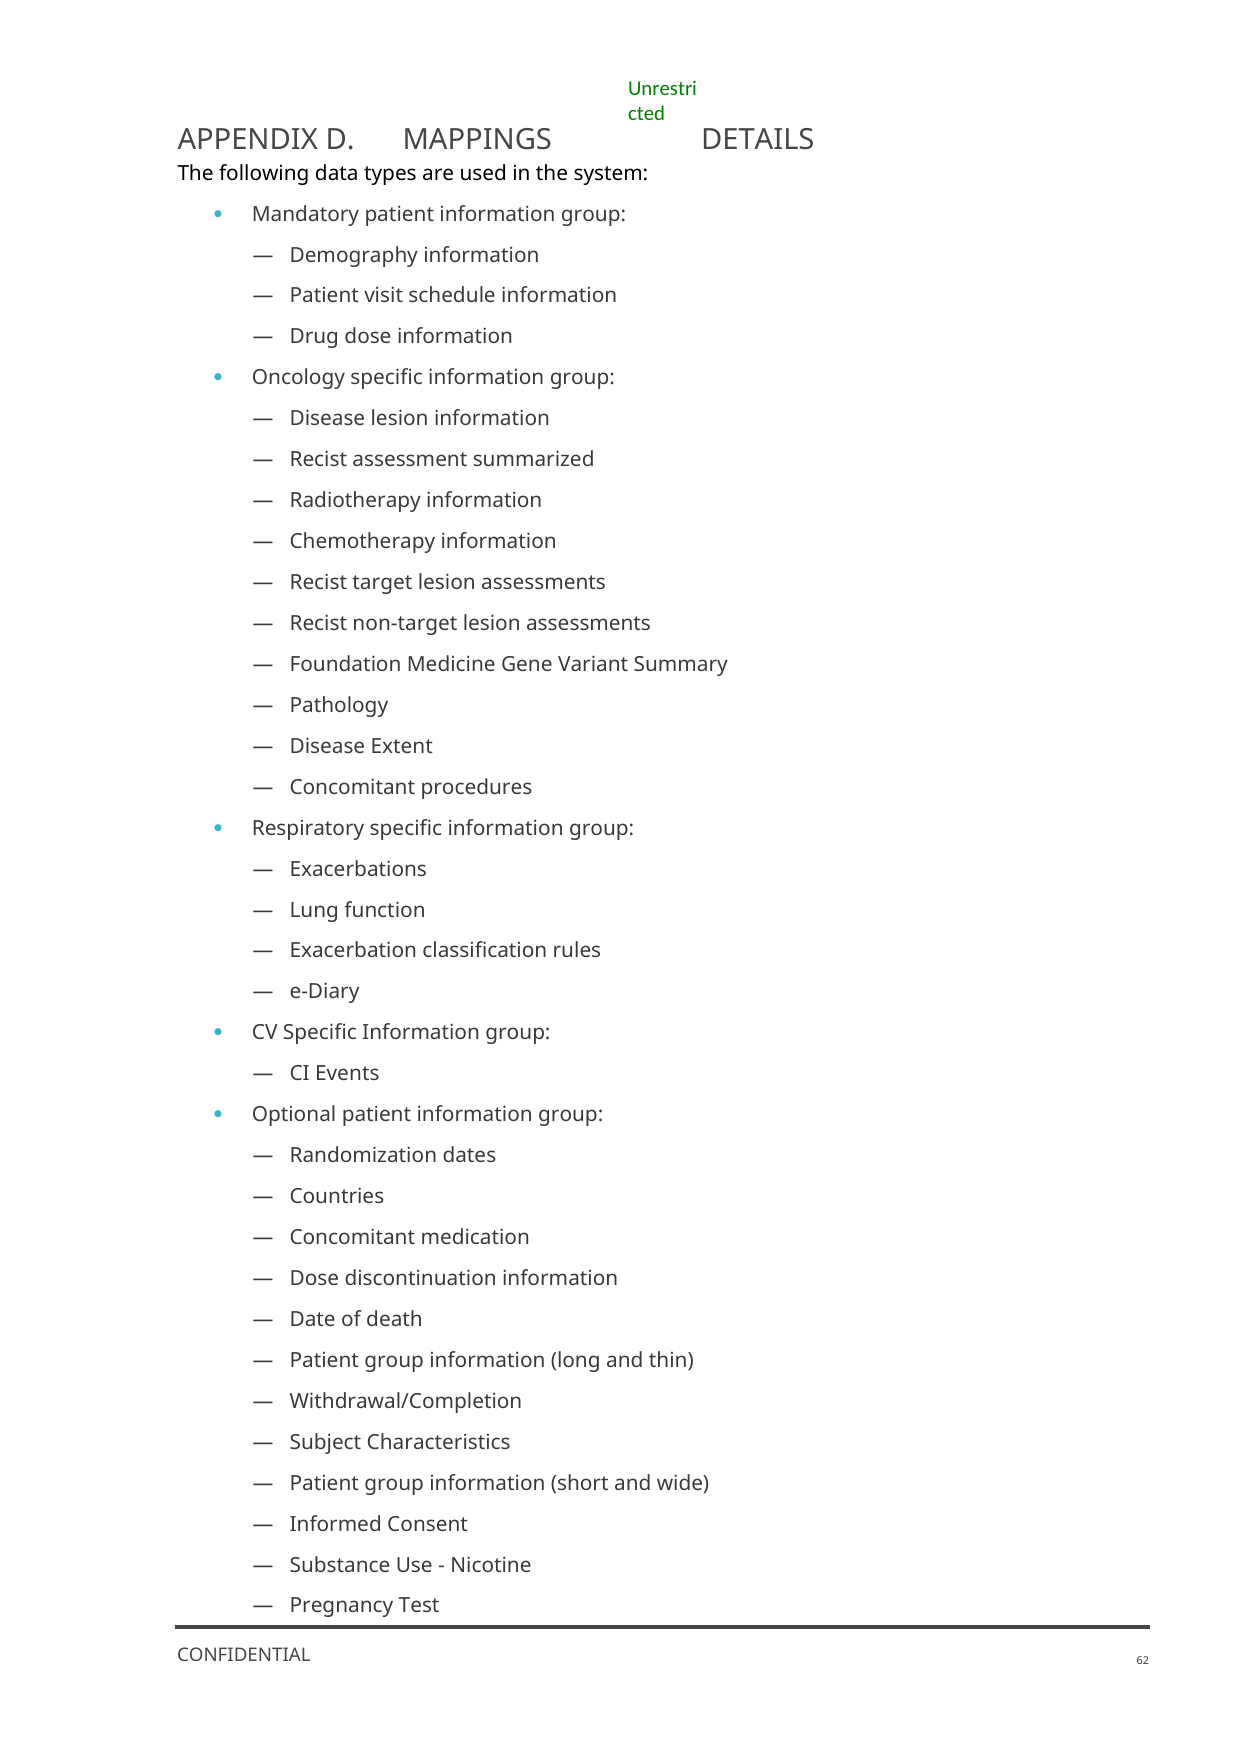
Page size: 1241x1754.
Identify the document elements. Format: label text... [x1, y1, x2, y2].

list CV Specific Information group: [214, 1017, 1152, 1046]
list Withdrawal/Completion [252, 1386, 1152, 1414]
list Oncology specific information group: [214, 362, 1152, 391]
list Respiratory specific information group: [214, 813, 1152, 841]
list Substance Use - Nicotine [252, 1550, 1152, 1578]
list Randomization dates [252, 1140, 1152, 1169]
list Exacerbation classification rules [252, 936, 1152, 964]
list Demography information [252, 240, 1152, 268]
list Drug dose information [252, 322, 1152, 350]
list Patient group information (short and wide) [252, 1468, 1152, 1496]
list Patient group information (long and thin) [252, 1345, 1152, 1373]
list CI Events [252, 1058, 1152, 1087]
list Lung function [252, 895, 1152, 923]
text The following data types are used in the system: [177, 158, 1152, 186]
list Recist target lesion assessments [252, 567, 1152, 596]
list Radiotherapy information [252, 485, 1152, 514]
list Dose discontinuation information [252, 1263, 1152, 1292]
list Mandatory patient information group: [214, 199, 1152, 227]
list Subject Characteristics [252, 1427, 1152, 1455]
list Date of death [252, 1304, 1152, 1332]
list Pregnancy Test [252, 1591, 1152, 1619]
list Pathology [252, 690, 1152, 718]
list Recist non-target lesion assessments [252, 608, 1152, 637]
list Exacerbations [252, 854, 1152, 882]
text Mappings Details [177, 118, 1152, 158]
list Optional patient information group: [214, 1099, 1152, 1128]
list Disease Extent [252, 731, 1152, 759]
list Recist assessment summarized [252, 444, 1152, 473]
list Informed Consent [252, 1509, 1152, 1537]
list Concomitant procedures [252, 772, 1152, 800]
list Concomitant medication [252, 1222, 1152, 1251]
list Patient visit schedule information [252, 281, 1152, 309]
list Chemotherapy information [252, 526, 1152, 555]
list Countries [252, 1181, 1152, 1210]
list e-Diary [252, 977, 1152, 1005]
list Foundation Medicine Gene Variant Summary [252, 649, 1152, 677]
list Disease lesion information [252, 403, 1152, 432]
